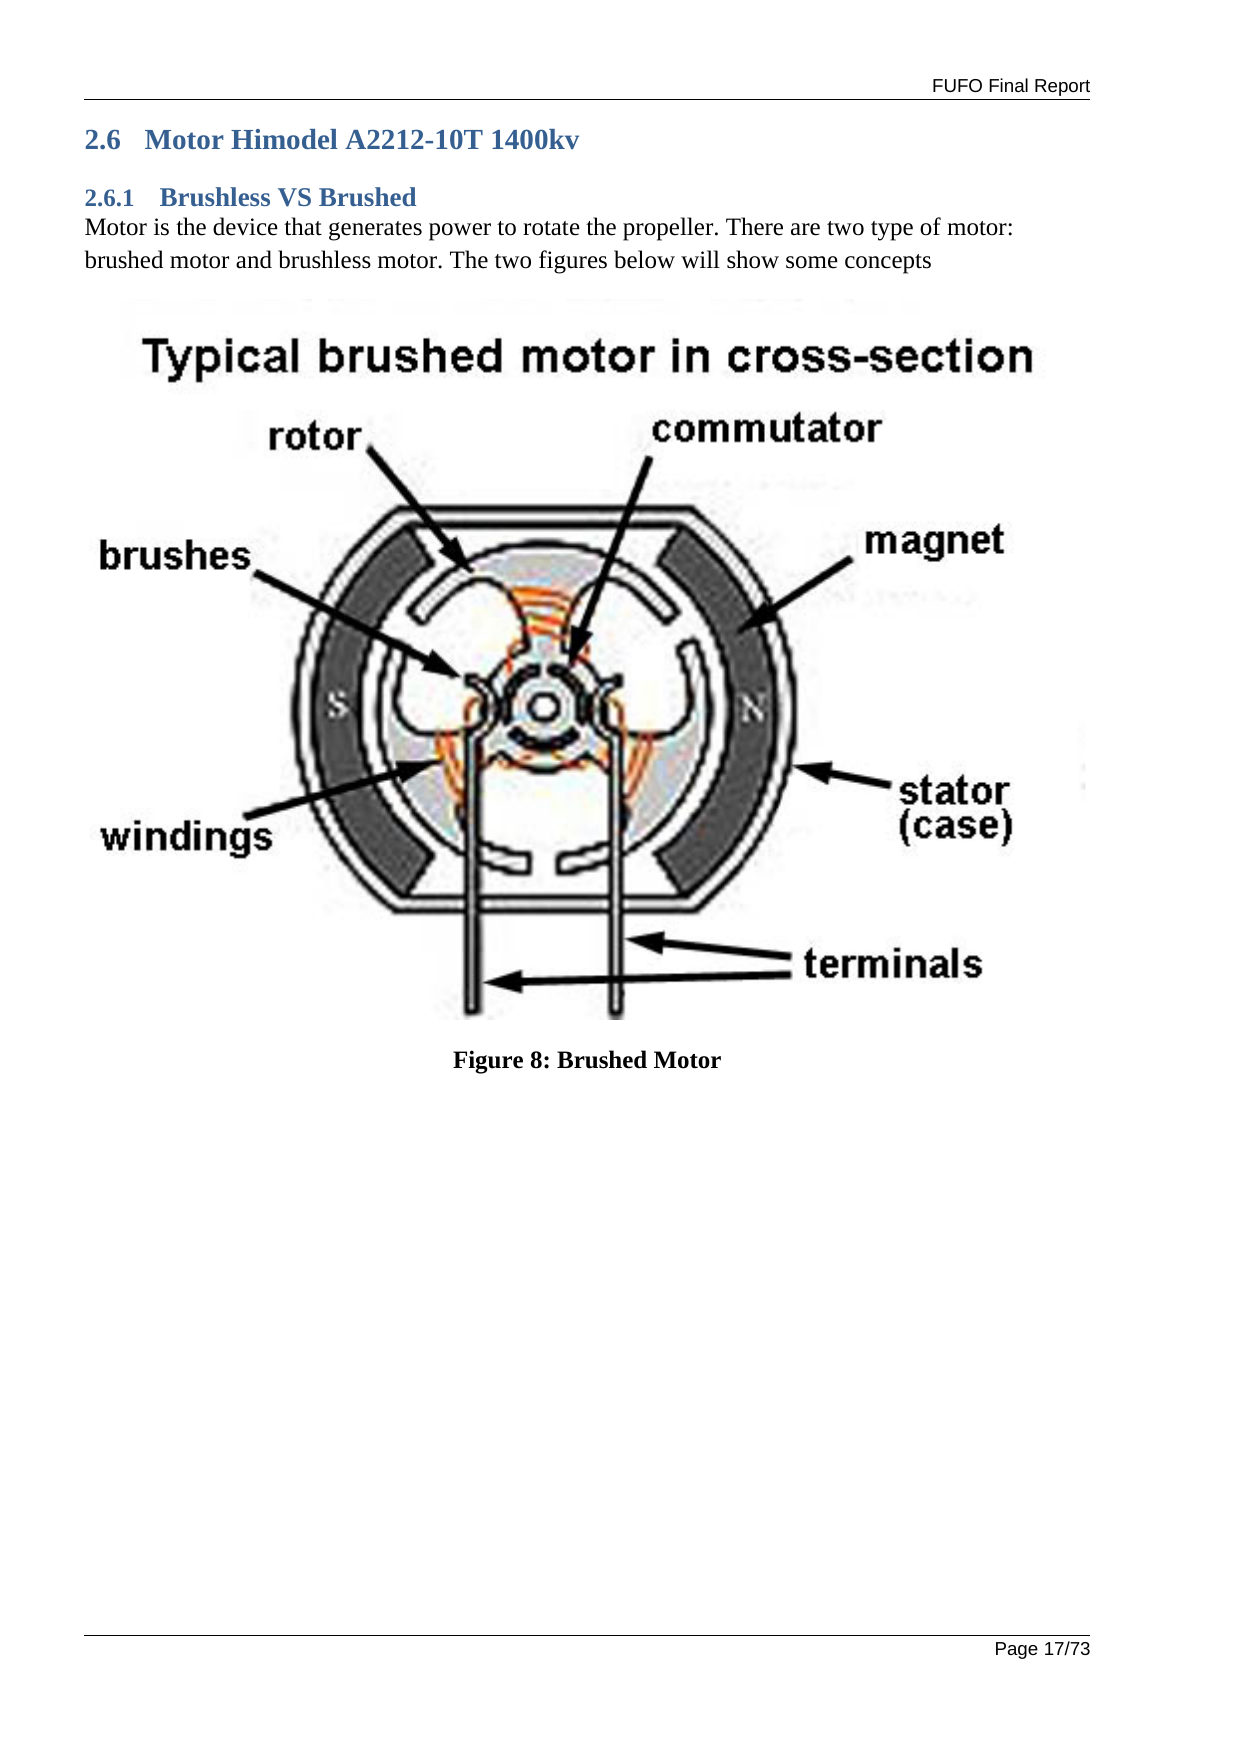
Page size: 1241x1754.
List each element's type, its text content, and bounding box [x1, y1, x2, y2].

text Motor is the device that generates power to rotate the propeller. There are two type of motor: brushed motor and brushless motor. The two figures below will show some concepts [84, 212, 1090, 274]
subtitle Brushless VS Brushed [84, 181, 1090, 212]
subtitle Motor Himodel A2212-10T 1400kv [84, 122, 1090, 155]
text Figure 8: Brushed Motor [84, 1045, 1090, 1073]
picture [89, 299, 1086, 1020]
